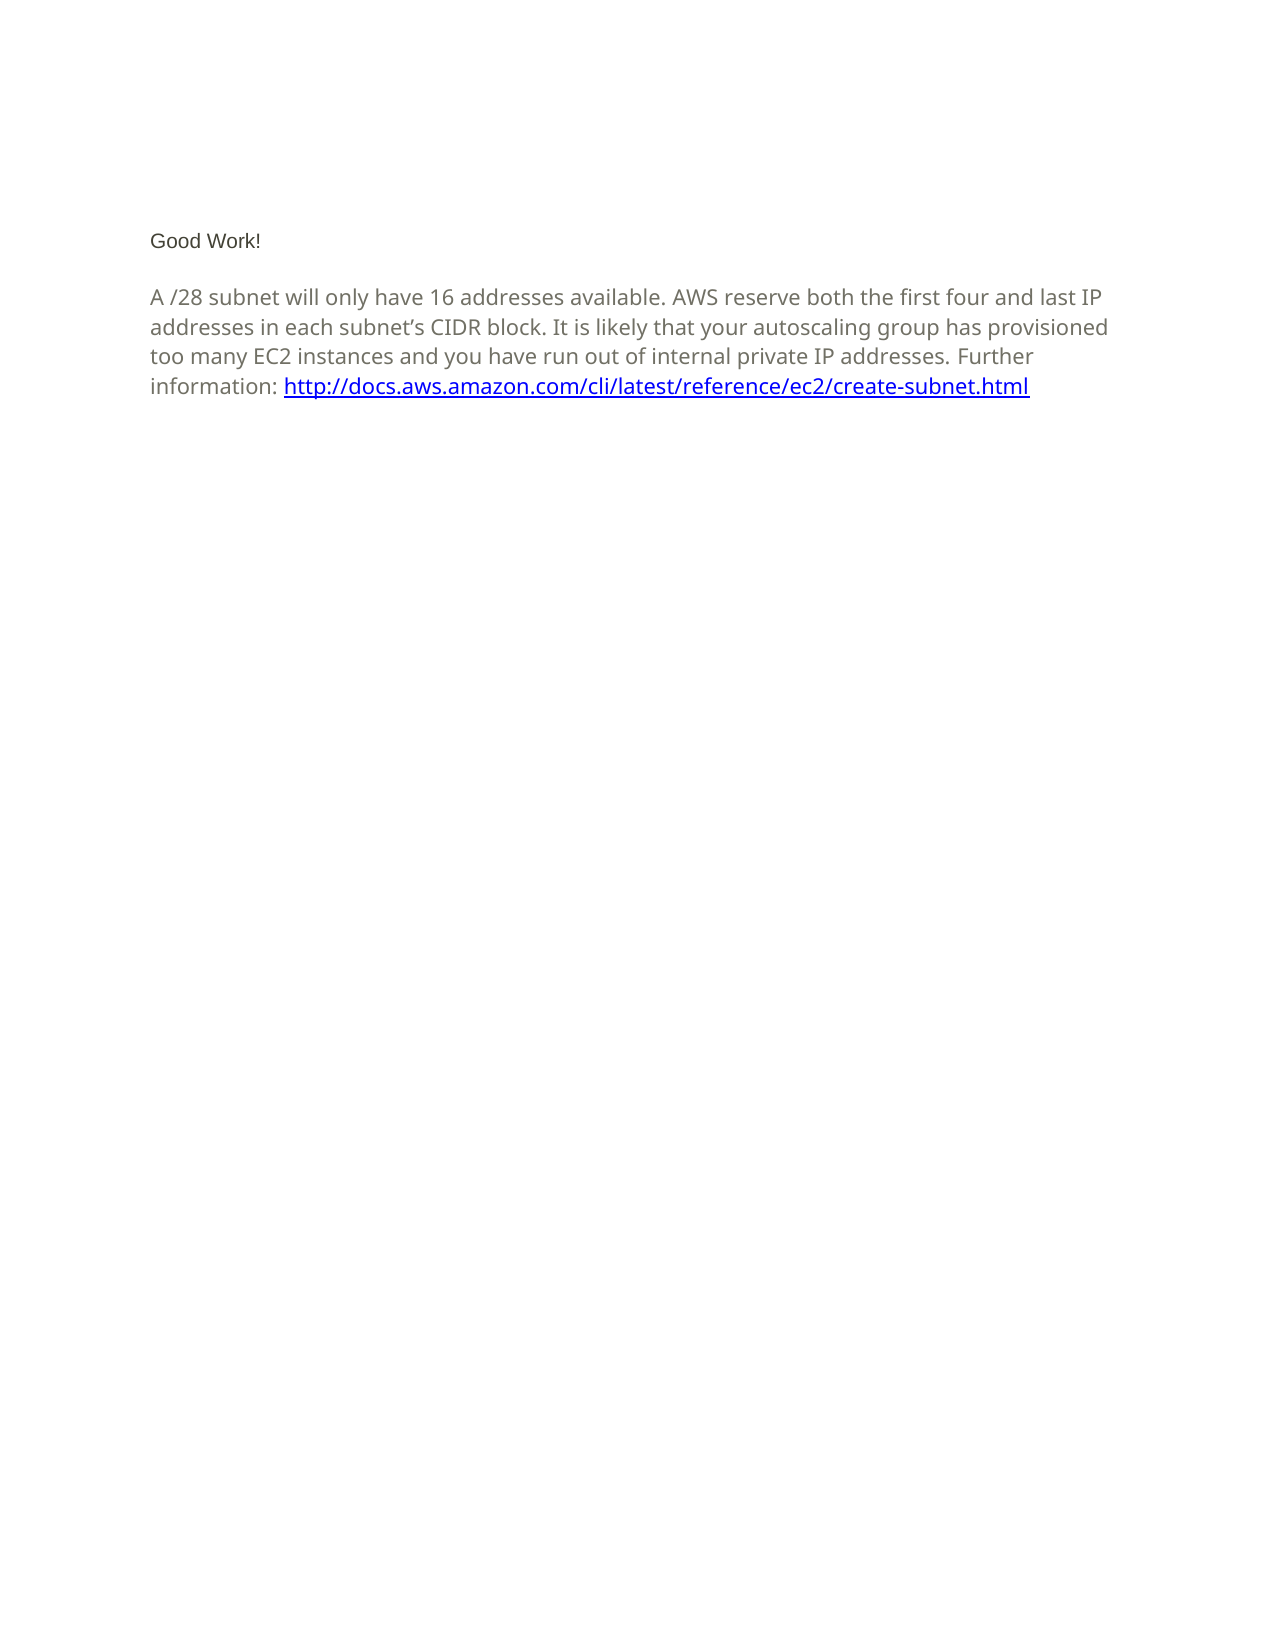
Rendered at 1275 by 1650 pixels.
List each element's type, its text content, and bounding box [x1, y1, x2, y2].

text A /28 subnet will only have 16 addresses available. AWS reserve both the first four and last IP addresses in each subnet’s CIDR block. It is likely that your autoscaling group has provisioned too many EC2 instances and you have run out of internal private IP addresses. Further information: http://docs.aws.amazon.com/cli/latest/reference/ec2/create-subnet.html [150, 282, 1125, 401]
subtitle Good Work! [150, 229, 1125, 253]
